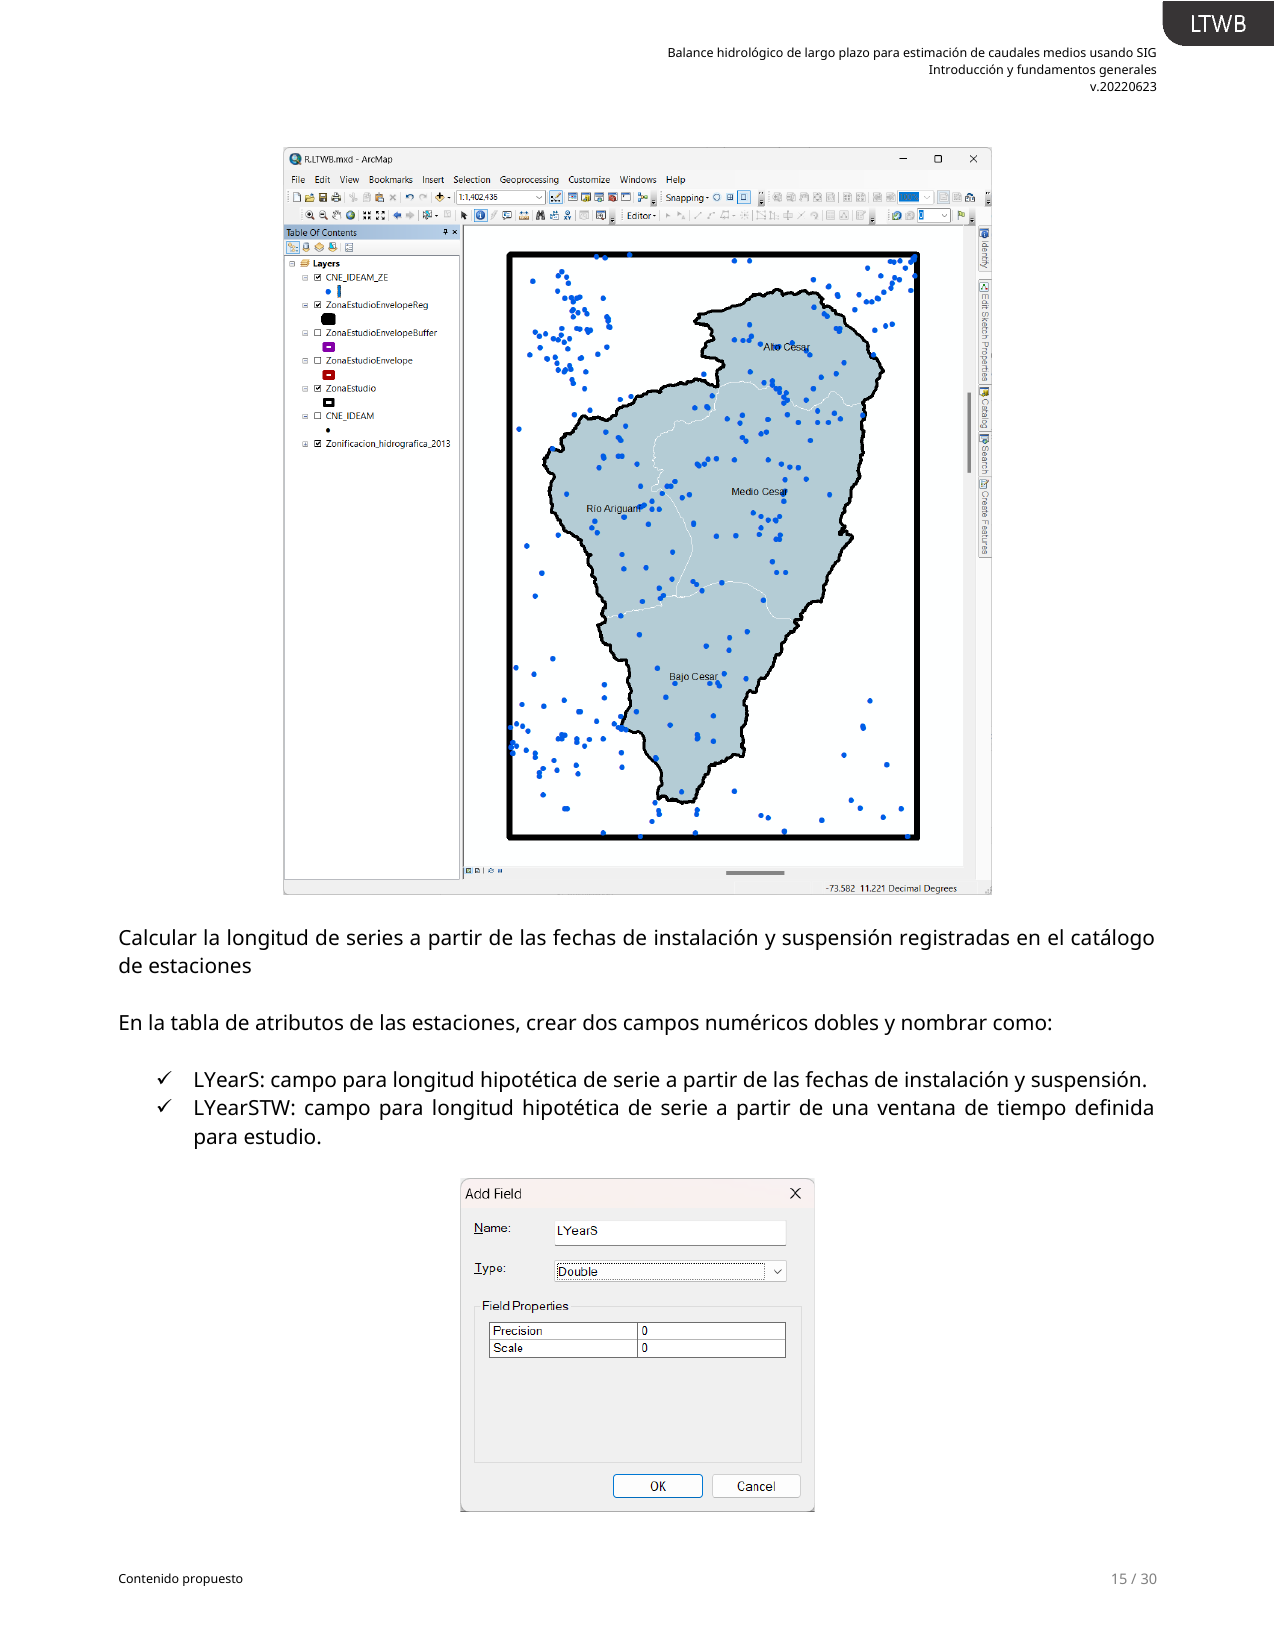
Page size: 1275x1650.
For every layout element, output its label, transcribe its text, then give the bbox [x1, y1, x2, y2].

text En la tabla de atributos de las estaciones, crear dos campos numéricos dobles y nombrar como: [118, 1008, 1157, 1036]
picture [1162, 1, 1274, 46]
picture [460, 1178, 815, 1512]
picture [283, 147, 992, 895]
text Calcular la longitud de series a partir de las fechas de instalación y suspensión registradas en el catálogo de estaciones [118, 923, 1157, 979]
list LYearS: campo para longitud hipotética de serie a partir de las fechas de instalación y suspensión. [156, 1065, 1157, 1093]
list LYearSTW: campo para longitud hipotética de serie a partir de una ventana de tiempo definida para estudio. [156, 1093, 1157, 1150]
